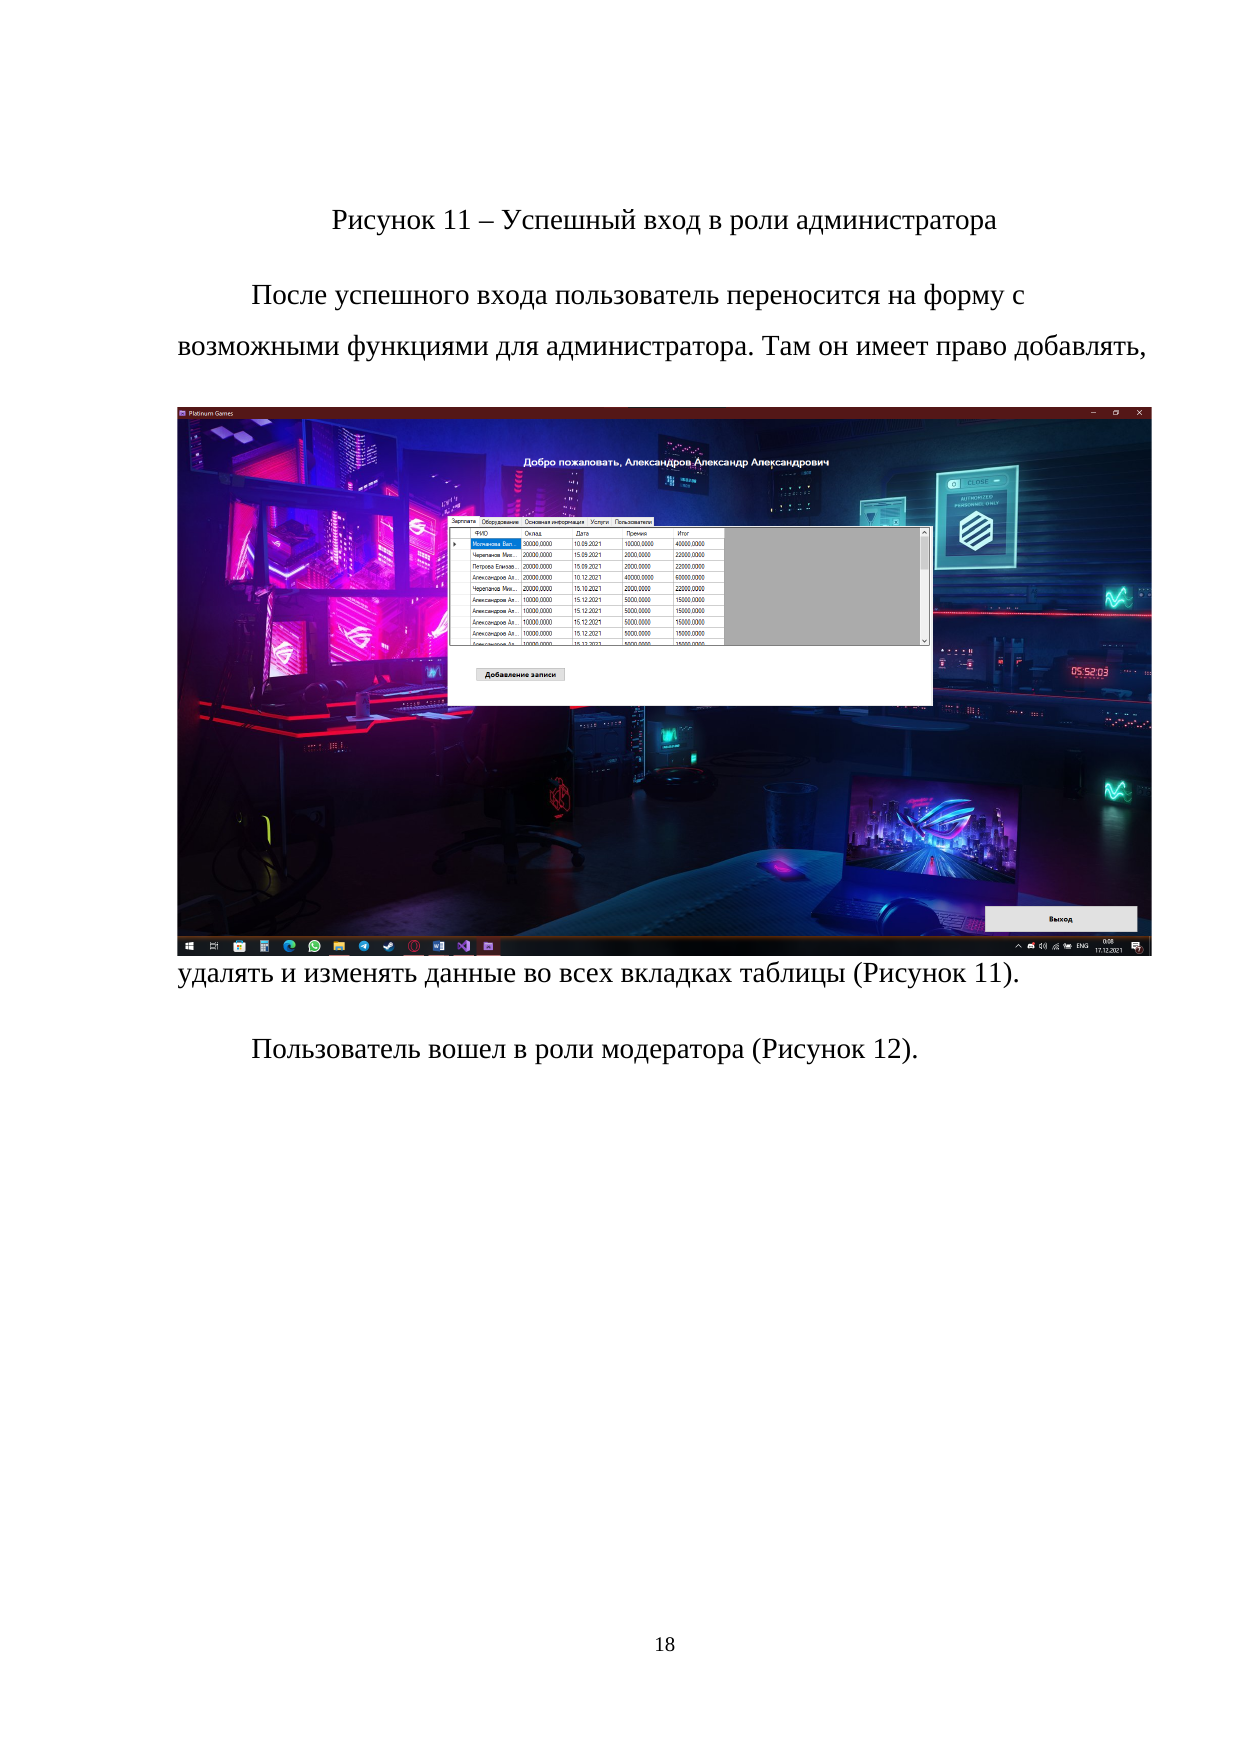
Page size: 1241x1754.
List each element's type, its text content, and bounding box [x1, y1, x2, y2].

text Рисунок 11 – Успешный вход в роли администратора [177, 202, 1152, 236]
text После успешного входа пользователь переносится на форму с возможными функциями для администратора. Там он имеет право добавлять, удалять и изменять данные во всех вкладках таблицы (Рисунок 11). [177, 277, 1152, 407]
text После успешного входа пользователь переносится на форму с возможными функциями для администратора. Там он имеет право добавлять, удалять и изменять данные во всех вкладках таблицы (Рисунок 11). [177, 956, 1152, 989]
picture [177, 407, 1152, 956]
text Пользователь вошел в роли модератора (Рисунок 12). [177, 1031, 1152, 1064]
